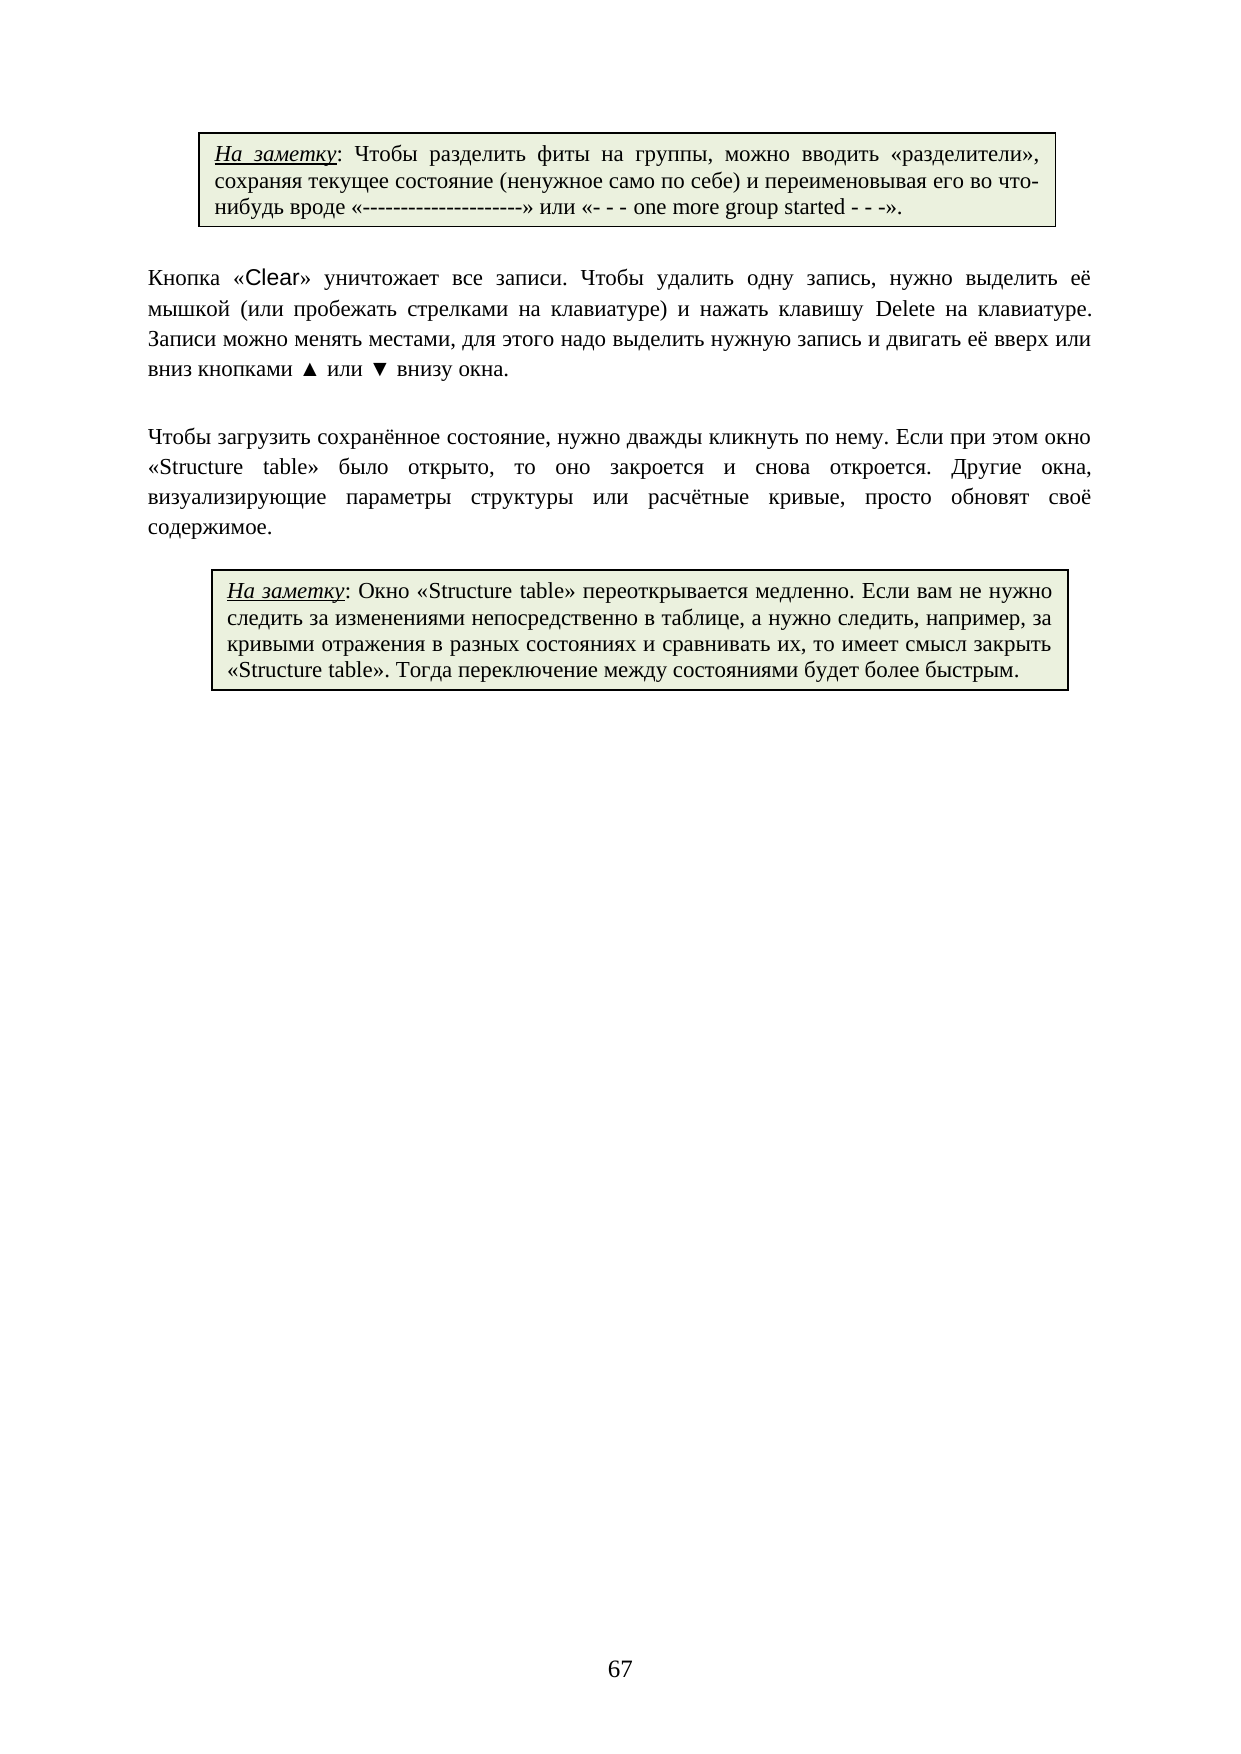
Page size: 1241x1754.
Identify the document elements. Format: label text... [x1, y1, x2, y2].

text Кнопка «Clear» уничтожает все записи. Чтобы удалить одну запись, нужно выделить её мышкой (или пробежать стрелками на клавиатуре) и нажать клавишу Delete на клавиатуре. Записи можно менять местами, для этого надо выделить нужную запись и двигать её вверх или вниз кнопками ▲ или ▼ внизу окна. [148, 133, 1093, 381]
text Чтобы загрузить сохранённое состояние, нужно дважды кликнуть по нему. Если при этом окно «Structure table» было открыто, то оно закроется и снова откроется. Другие окна, визуализирующие параметры структуры или расчётные кривые, просто обновят своё содержимое. [148, 423, 1093, 540]
